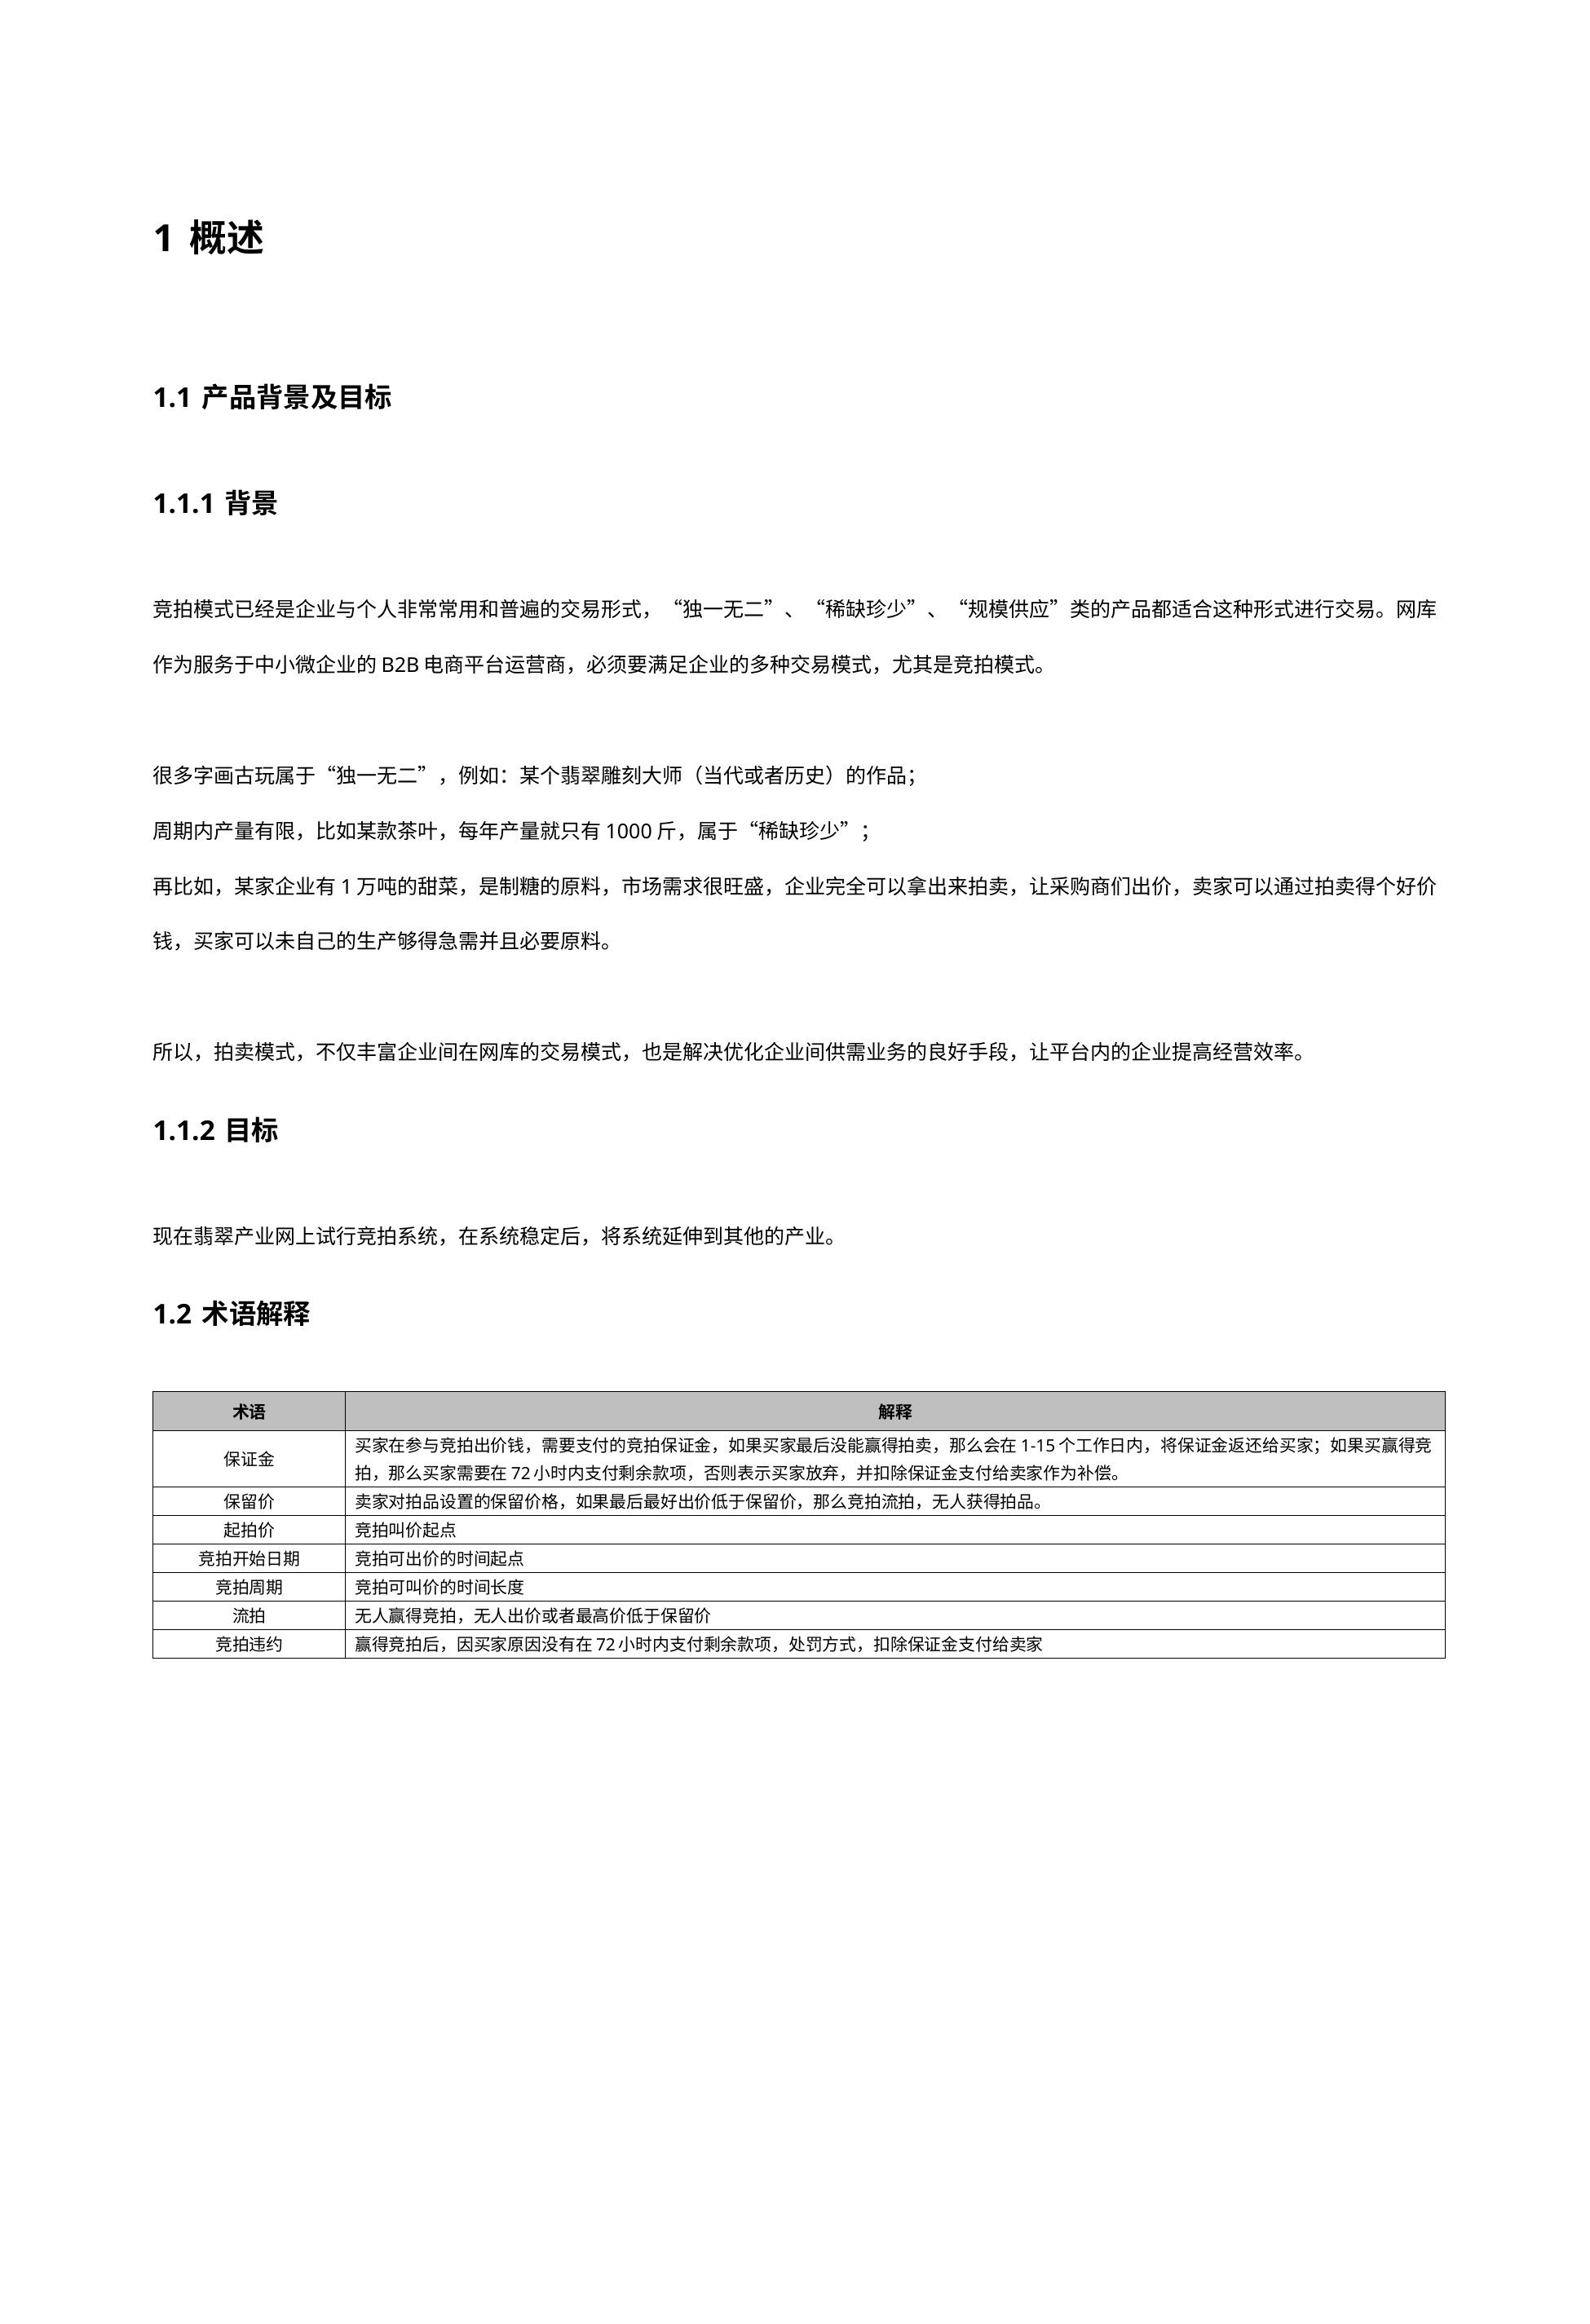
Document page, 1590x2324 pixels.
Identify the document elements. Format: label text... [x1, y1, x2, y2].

table_cell 竞拍开始日期 [153, 1544, 345, 1572]
table_cell 竞拍可出价的时间起点 [346, 1544, 1445, 1572]
table_cell 起拍价 [153, 1516, 345, 1544]
subtitle 目标 [152, 1101, 1437, 1156]
table_cell 赢得竞拍后，因买家原因没有在72小时内支付剩余款项，处罚方式，扣除保证金支付给卖家 [346, 1630, 1445, 1658]
text 所以，拍卖模式，不仅丰富企业间在网库的交易模式，也是解决优化企业间供需业务的良好手段，让平台内的企业提高经营效率。 [152, 1023, 1437, 1079]
table_cell 无人赢得竞拍，无人出价或者最高价低于保留价 [346, 1602, 1445, 1629]
text 再比如，某家企业有1万吨的甜菜，是制糖的原料，市场需求很旺盛，企业完全可以拿出来拍卖，让采购商们出价，卖家可以通过拍卖得个好价钱，买家可以未自己的生产够得急需并且必要原料。 [152, 857, 1437, 968]
subtitle 术语解释 [152, 1284, 1437, 1340]
table_cell 竞拍可叫价的时间长度 [346, 1573, 1445, 1601]
table_header 术语 [153, 1392, 345, 1430]
table_cell 竞拍叫价起点 [346, 1516, 1445, 1544]
subtitle 背景 [152, 474, 1437, 529]
table_header 解释 [346, 1392, 1445, 1430]
text 周期内产量有限，比如某款茶叶，每年产量就只有1000斤，属于“稀缺珍少”； [152, 802, 1437, 857]
table_cell 买家在参与竞拍出价钱，需要支付的竞拍保证金，如果买家最后没能赢得拍卖，那么会在1-15个工作日内，将保证金返还给买家；如果买赢得竞拍，那么买家需要在72小时内支付剩余款项，否则表示买家放弃，并扣除保证金支付给卖家作为补偿。 [346, 1431, 1445, 1487]
text 很多字画古玩属于“独一无二”，例如：某个翡翠雕刻大师（当代或者历史）的作品； [152, 746, 1437, 802]
table_cell 竞拍周期 [153, 1573, 345, 1601]
text 竞拍模式已经是企业与个人非常常用和普遍的交易形式，“独一无二”、“稀缺珍少”、“规模供应”类的产品都适合这种形式进行交易。网库作为服务于中小微企业的B2B电商平台运营商，必须要满足企业的多种交易模式，尤其是竞拍模式。 [152, 581, 1437, 691]
subtitle 产品背景及目标 [152, 368, 1437, 423]
table_cell 保证金 [153, 1431, 345, 1487]
table_cell 竞拍违约 [153, 1630, 345, 1658]
table_cell 保留价 [153, 1487, 345, 1515]
subtitle 概述 [152, 208, 1437, 263]
table_cell 卖家对拍品设置的保留价格，如果最后最好出价低于保留价，那么竞拍流拍，无人获得拍品。 [346, 1487, 1445, 1515]
text 现在翡翠产业网上试行竞拍系统，在系统稳定后，将系统延伸到其他的产业。 [152, 1207, 1437, 1262]
table_cell 流拍 [153, 1602, 345, 1629]
